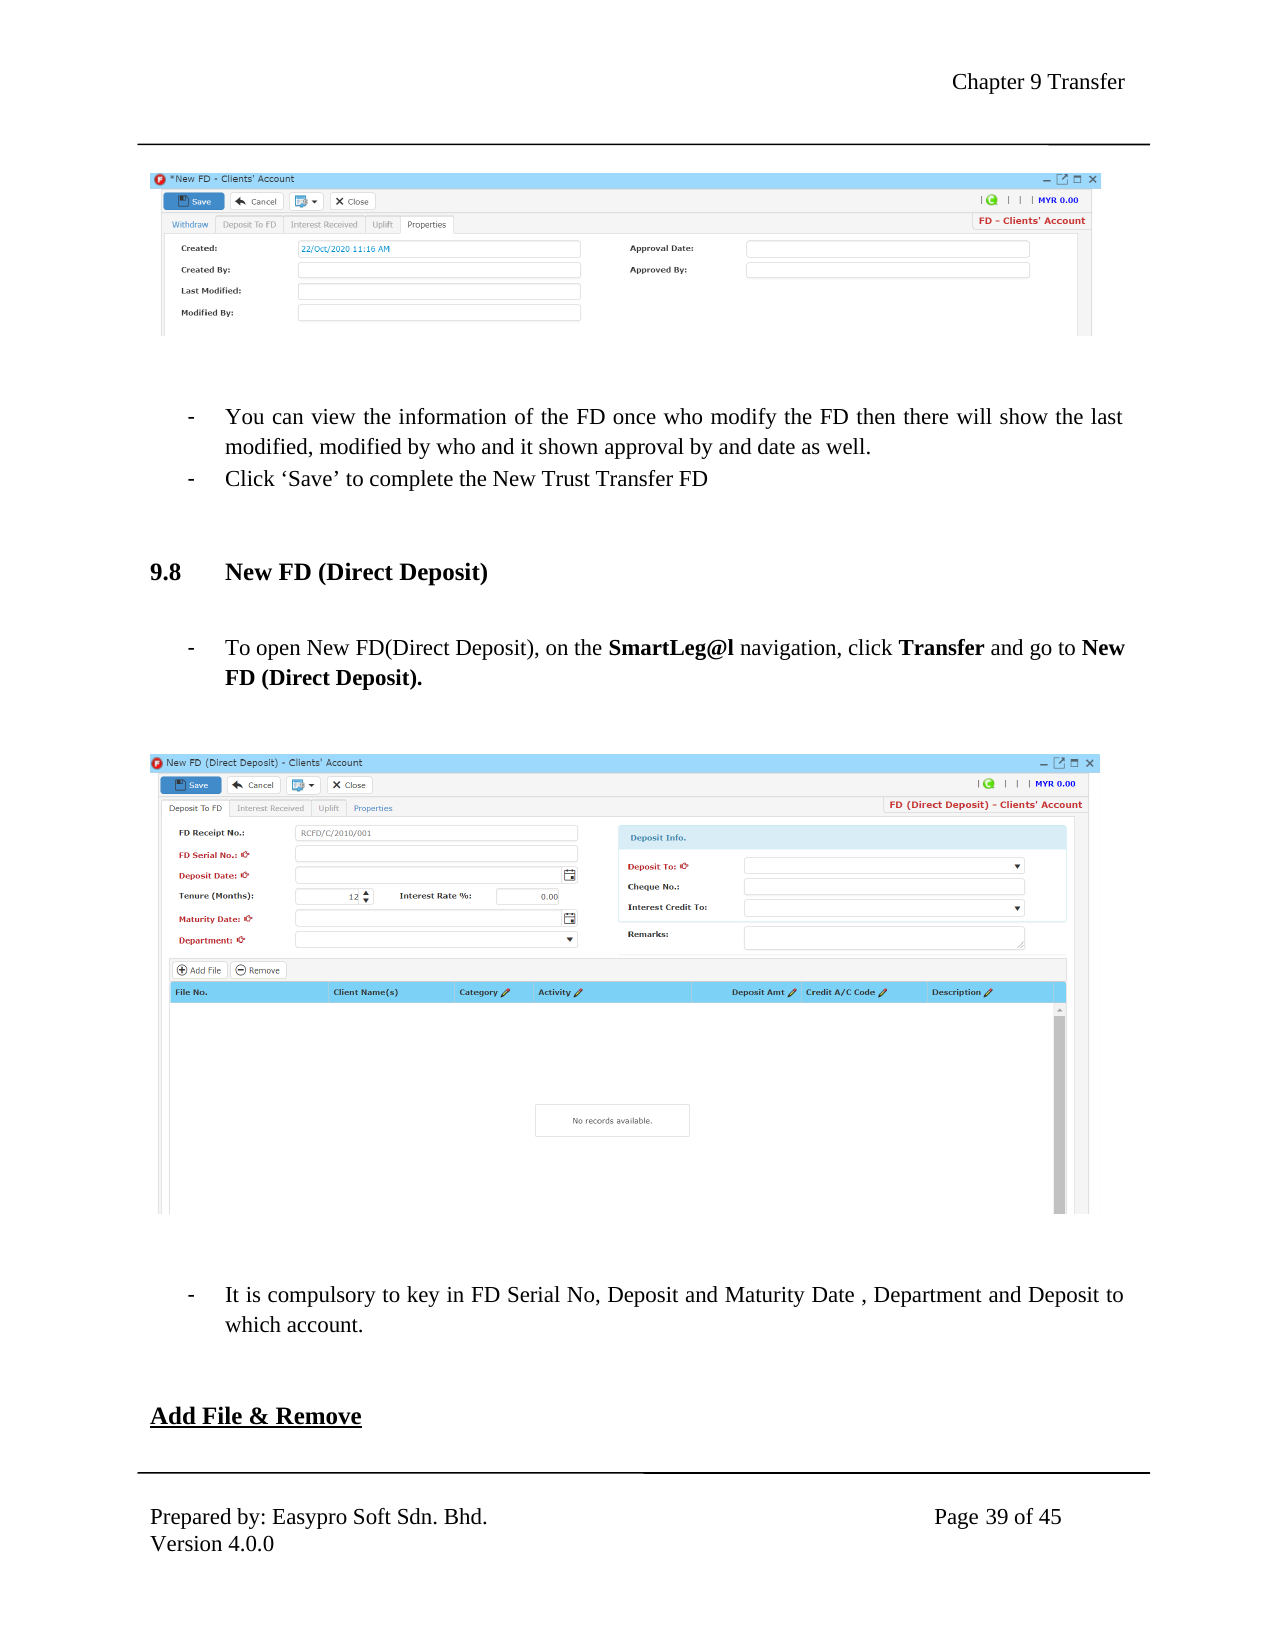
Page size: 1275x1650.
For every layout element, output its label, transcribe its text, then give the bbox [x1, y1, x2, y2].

list It is compulsory to key in FD Serial No, Deposit and Maturity Date , Department and Deposit to which account. [187, 1278, 1125, 1337]
list To open New FD(Direct Deposit), on the SmartLeg@l navigation, click Transfer and go to New FD (Direct Deposit). [187, 631, 1125, 691]
picture [150, 754, 1100, 1214]
picture [150, 173, 1102, 336]
text 9.8 New FD (Direct Deposit) [150, 557, 1125, 586]
text Add File & Remove [150, 1401, 1125, 1430]
list You can view the information of the FD once who modify the FD then there will show the last modified, modified by who and it shown approval by and date as well. [187, 400, 1125, 459]
list Click ‘Save’ to complete the New Trust Transfer FD [187, 461, 1125, 493]
